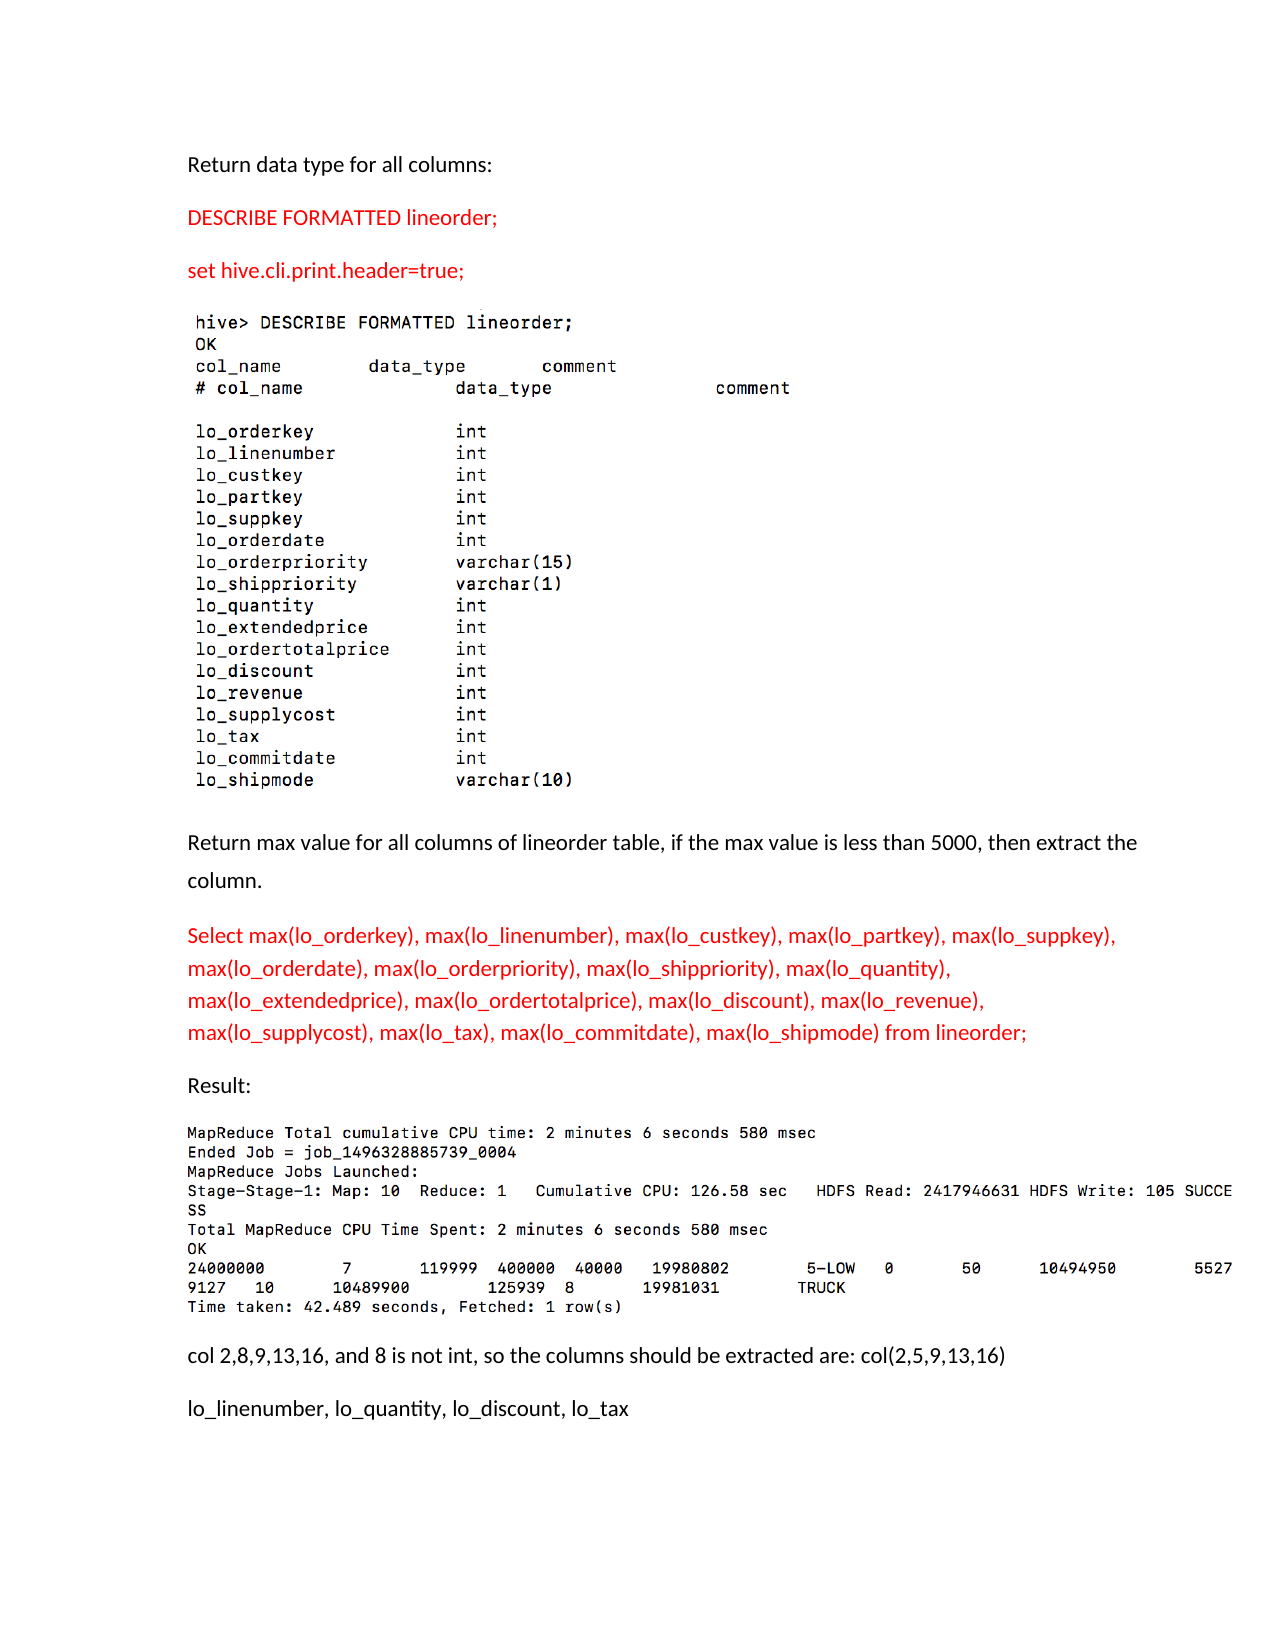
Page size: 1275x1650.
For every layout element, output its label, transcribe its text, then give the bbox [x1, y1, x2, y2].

picture [187, 309, 806, 804]
text Return max value for all columns of lineorder table, if the max value is less than 5000, then extract the column. [187, 828, 1162, 896]
text DESCRIBE FORMATTED lineorder; [187, 203, 1162, 231]
text Result: [187, 1071, 1162, 1099]
text Return data type for all columns: [187, 150, 1162, 178]
text set hive.cli.print.header=true; [187, 256, 1162, 284]
text col 2,8,9,13,16, and 8 is not int, so the columns should be extracted are: col(2,5,9,13,16) [187, 1341, 1162, 1369]
text lo_linenumber, lo_quantity, lo_discount, lo_tax [187, 1394, 1162, 1422]
text Select max(lo_orderkey), max(lo_linenumber), max(lo_custkey), max(lo_partkey), max(lo_suppkey), max(lo_orderdate), max(lo_orderpriority), max(lo_shippriority), max(lo_quantity), max(lo_extendedprice), max(lo_ordertotalprice), max(lo_discount), max(lo_revenue), max(lo_supplycost), max(lo_tax), max(lo_commitdate), max(lo_shipmode) from lineorder; [187, 922, 1162, 1046]
picture [187, 1124, 1238, 1316]
